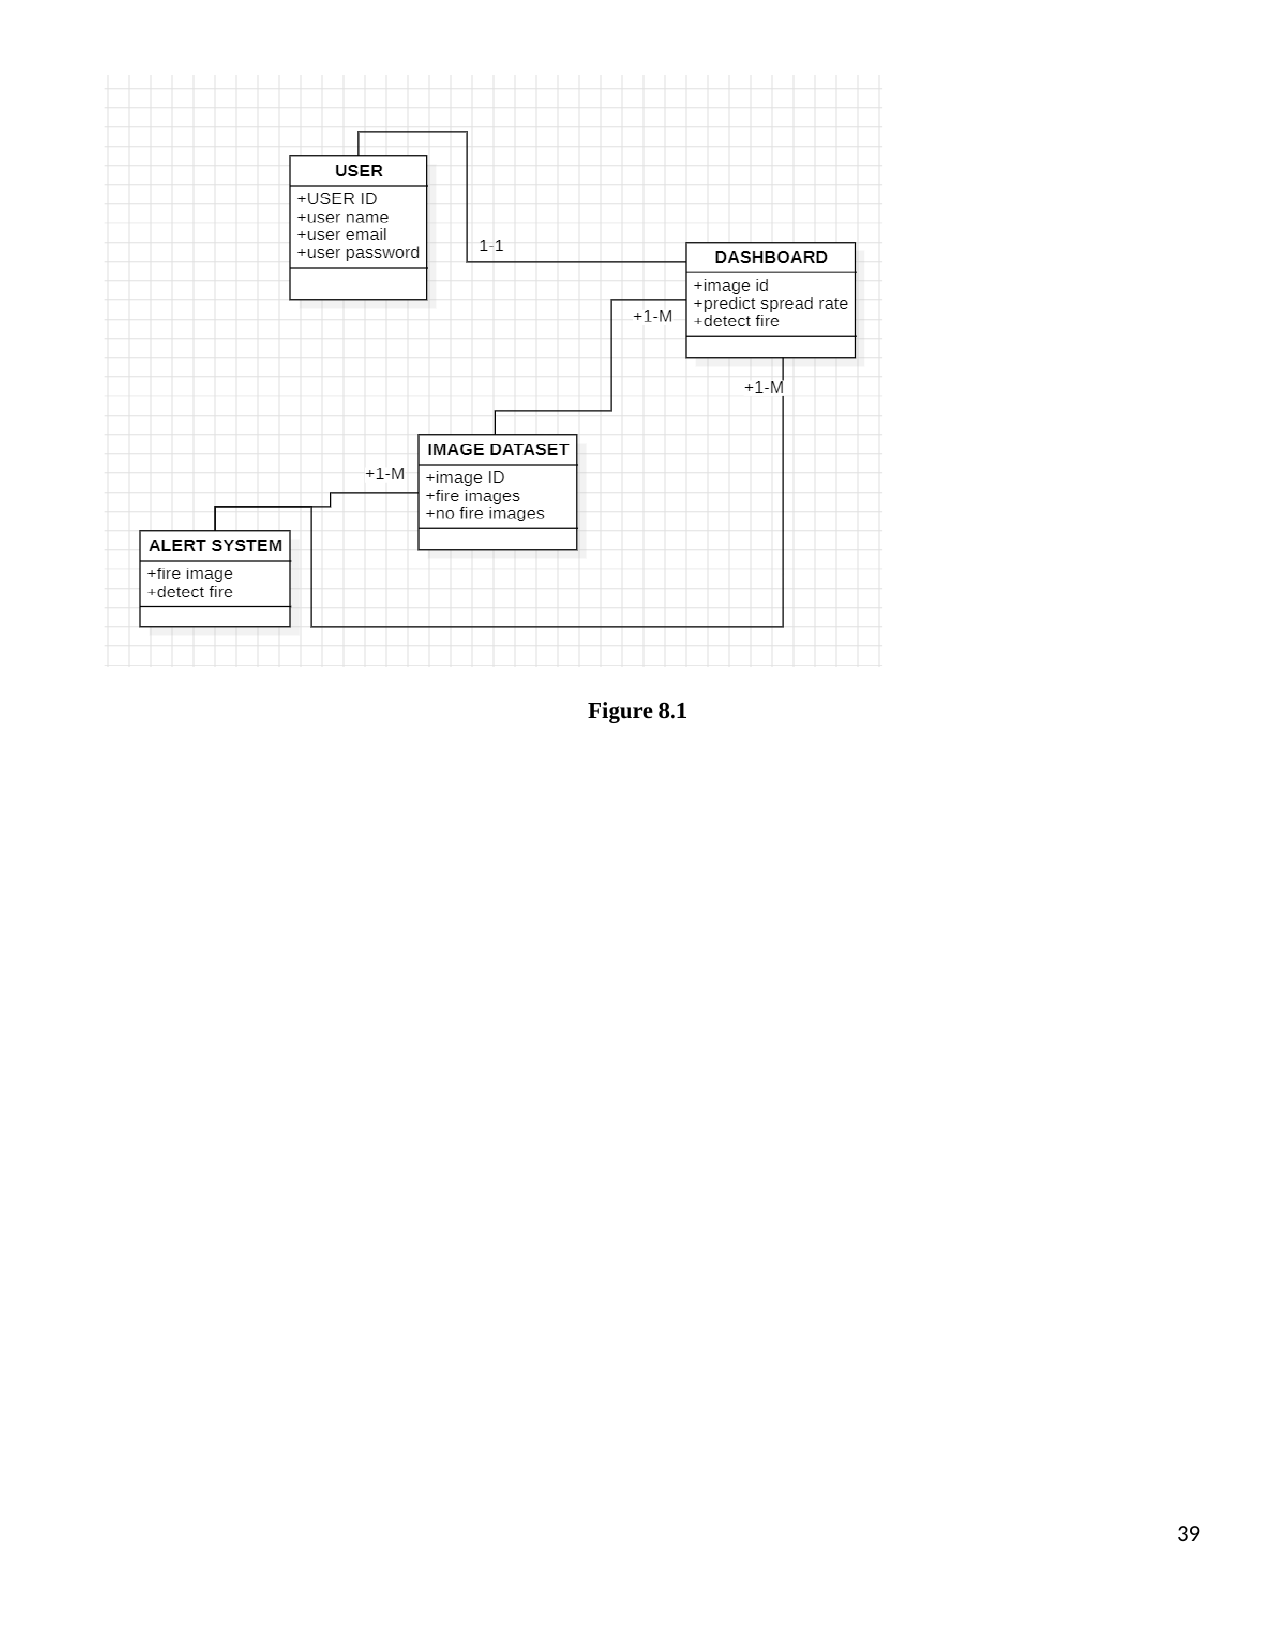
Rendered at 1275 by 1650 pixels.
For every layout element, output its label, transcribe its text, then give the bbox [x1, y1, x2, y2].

picture [104, 75, 883, 667]
text Figure 8.1 [75, 697, 1200, 723]
